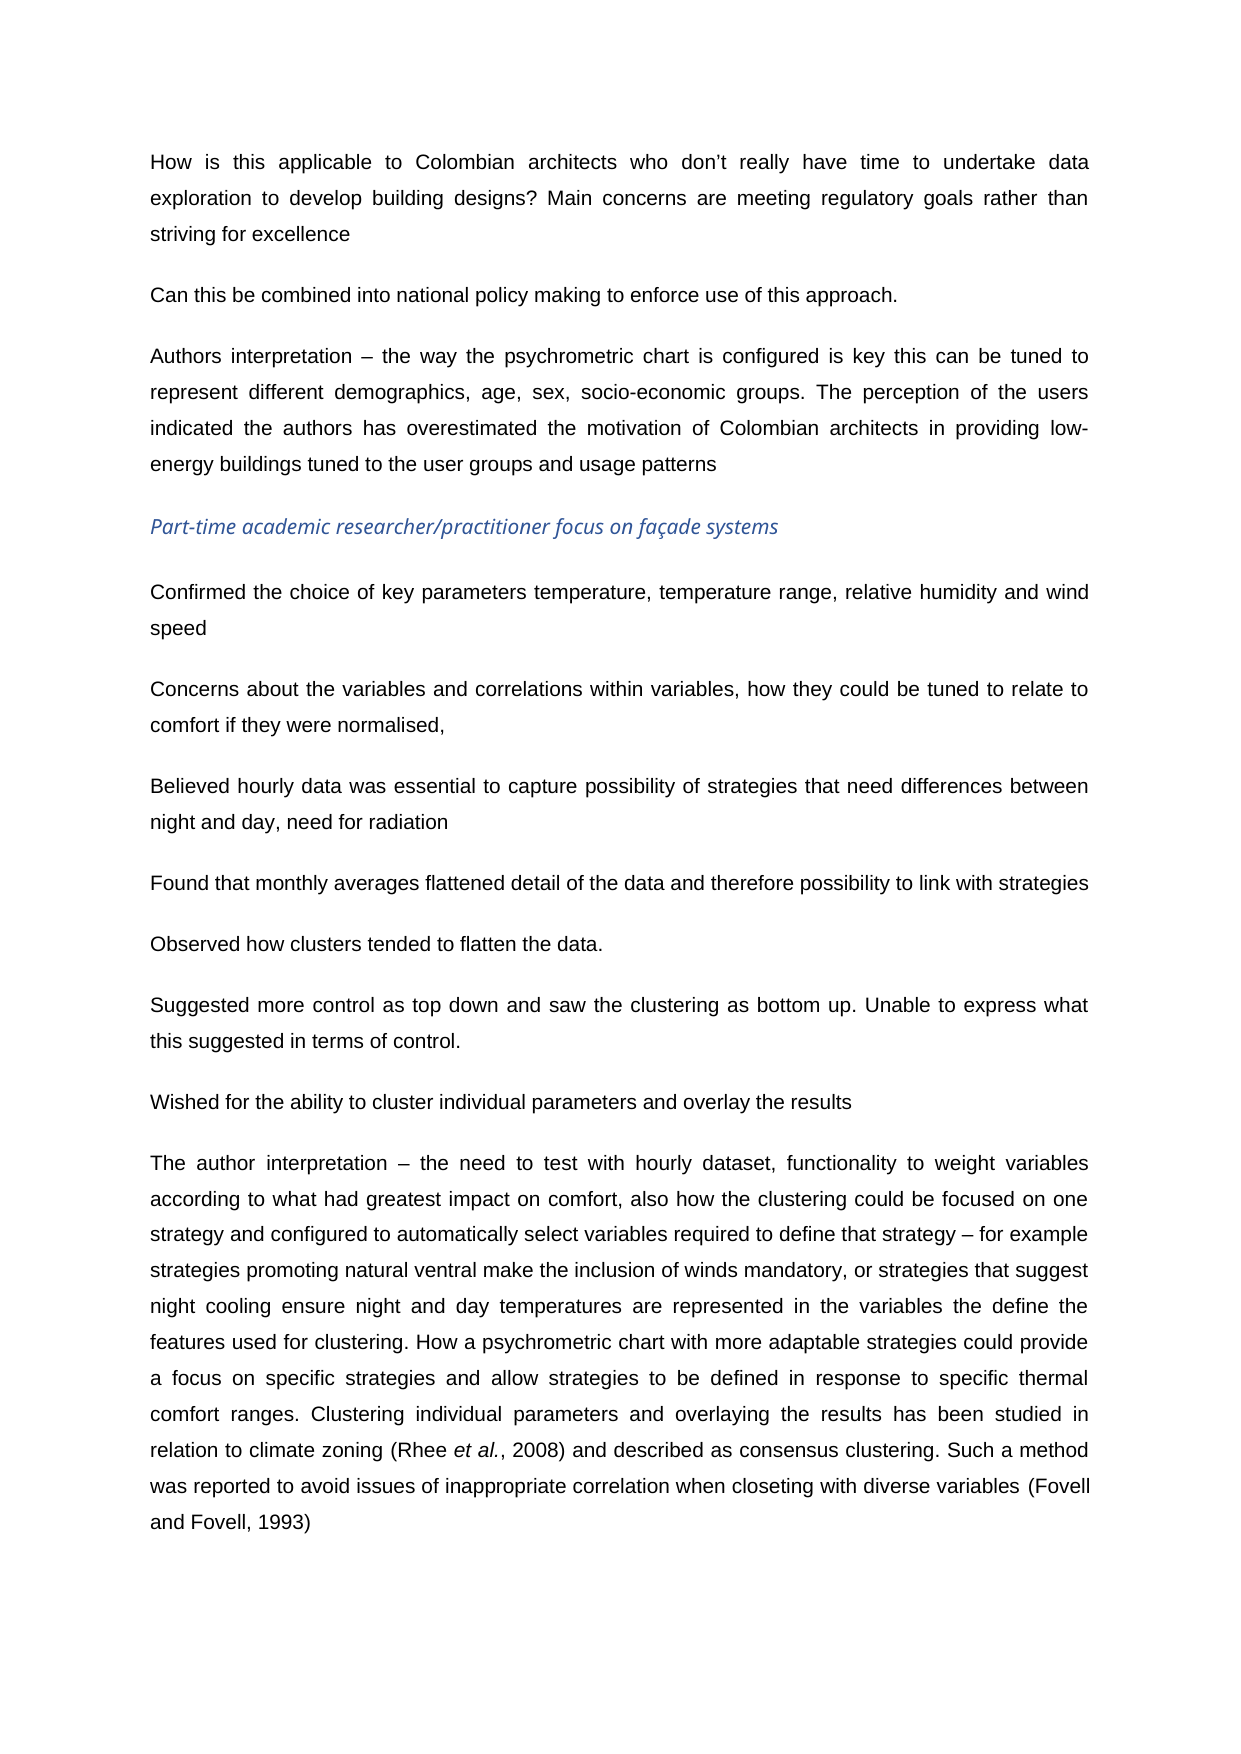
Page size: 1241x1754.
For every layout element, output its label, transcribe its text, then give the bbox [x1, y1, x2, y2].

text Part-time academic researcher/practitioner focus on façade systems [150, 512, 1090, 541]
text Wished for the ability to cluster individual parameters and overlay the results [150, 1089, 1090, 1113]
text Concerns about the variables and correlations within variables, how they could be tuned to relate to comfort if they were normalised, [150, 677, 1090, 737]
text Found that monthly averages flattened detail of the data and therefore possibility to link with strategies [150, 871, 1090, 895]
text Suggested more control as top down and saw the clustering as bottom up. Unable to express what this suggested in terms of control. [150, 993, 1090, 1052]
text Believed hourly data was essential to capture possibility of strategies that need differences between night and day, need for radiation [150, 774, 1090, 834]
text Can this be combined into national policy making to enforce use of this approach. [150, 283, 1090, 307]
text Observed how clusters tended to flatten the data. [150, 932, 1090, 956]
text Authors interpretation – the way the psychrometric chart is configured is key this can be tuned to represent different demographics, age, sex, socio-economic groups. The perception of the users indicated the authors has overestimated the motivation of Colombian architects in providing low-energy buildings tuned to the user groups and usage patterns [150, 344, 1090, 476]
text Confirmed the choice of key parameters temperature, temperature range, relative humidity and wind speed [150, 580, 1090, 640]
text How is this applicable to Colombian architects who don’t really have time to undertake data exploration to develop building designs? Main concerns are meeting regulatory goals rather than striving for excellence [150, 150, 1090, 246]
text The author interpretation – the need to test with hourly dataset, functionality to weight variables according to what had greatest impact on comfort, also how the clustering could be focused on one strategy and configured to automatically select variables required to define that strategy – for example strategies promoting natural ventral make the inclusion of winds mandatory, or strategies that suggest night cooling ensure night and day temperatures are represented in the variables the define the features used for clustering. How a psychrometric chart with more adaptable strategies could provide a focus on specific strategies and allow strategies to be defined in response to specific thermal comfort ranges. Clustering individual parameters and overlaying the results has been studied in relation to climate zoning (Rhee et al., 2008) and described as consensus clustering. Such a method was reported to avoid issues of inappropriate correlation when closeting with diverse variables (Fovell and Fovell, 1993) [150, 1150, 1090, 1534]
